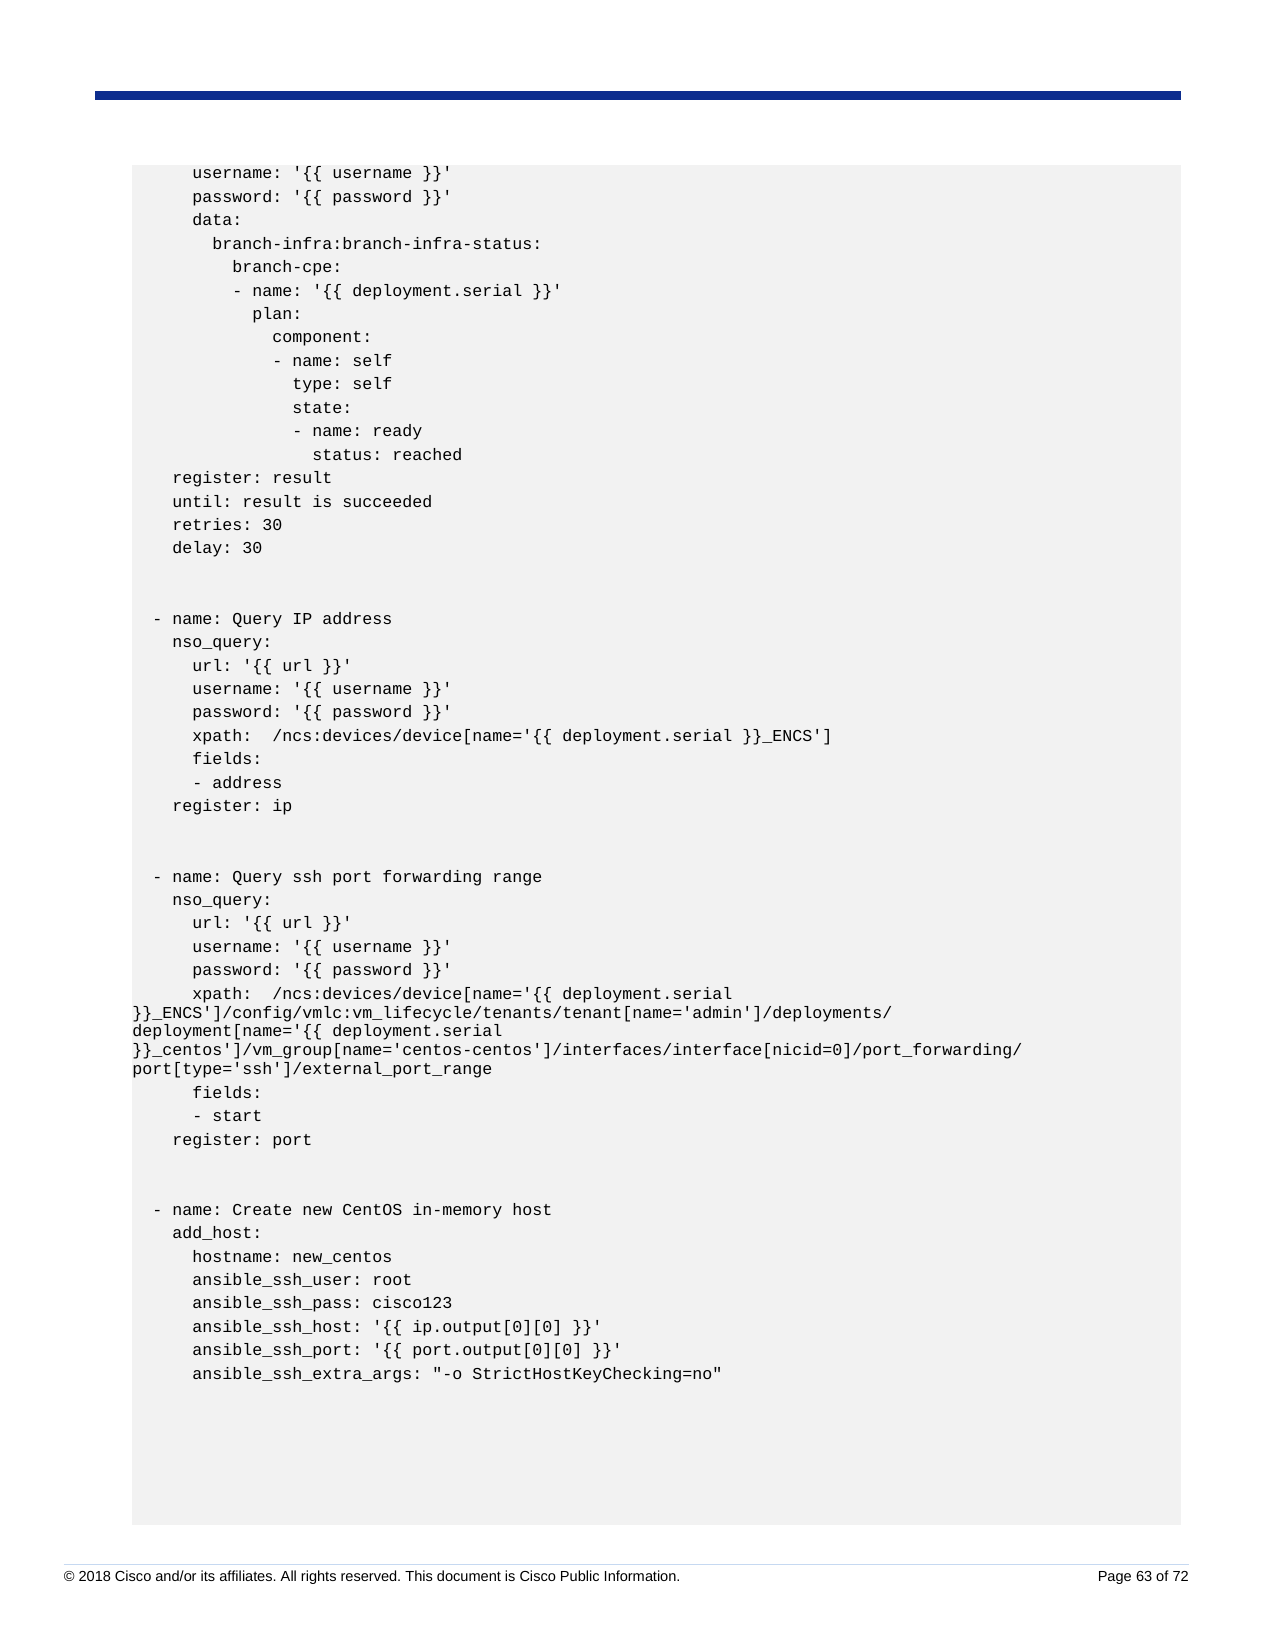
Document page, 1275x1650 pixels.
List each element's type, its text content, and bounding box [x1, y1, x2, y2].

text nso_query: [132, 634, 1181, 653]
text - name: self [132, 352, 1181, 371]
text - name: Query IP address [132, 610, 1181, 629]
text username: '{{ username }}' [132, 938, 1181, 957]
text - address [132, 774, 1181, 793]
text password: '{{ password }}' [132, 962, 1181, 981]
text branch-cpe: [132, 259, 1181, 278]
text - name: Query ssh port forwarding range [132, 868, 1181, 887]
text ansible_ssh_port: '{{ port.output[0][0] }}' [132, 1342, 1181, 1361]
text ansible_ssh_user: root [132, 1272, 1181, 1291]
text add_host: [132, 1225, 1181, 1244]
text fields: [132, 1084, 1181, 1103]
text delay: 30 [132, 540, 1181, 559]
text username: '{{ username }}' [132, 165, 1181, 184]
text password: '{{ password }}' [132, 188, 1181, 207]
text password: '{{ password }}' [132, 704, 1181, 723]
text state: [132, 399, 1181, 418]
text ansible_ssh_host: '{{ ip.output[0][0] }}' [132, 1318, 1181, 1337]
text ansible_ssh_extra_args: "-o StrictHostKeyChecking=no" [132, 1365, 1181, 1384]
text - name: '{{ deployment.serial }}' [132, 282, 1181, 301]
text xpath: /ncs:devices/device[name='{{ deployment.serial }}_ENCS']/config/vmlc:vm_lifecycle/tenants/tenant[name='admin']/deployments/deployment[name='{{ deployment.serial }}_centos']/vm_group[name='centos-centos']/interfaces/interface[nicid=0]/port_forwarding/port[type='ssh']/external_port_range [132, 985, 1181, 1079]
text register: ip [132, 798, 1181, 817]
text url: '{{ url }}' [132, 657, 1181, 676]
text nso_query: [132, 892, 1181, 910]
text plan: [132, 306, 1181, 324]
text hostname: new_centos [132, 1248, 1181, 1267]
text register: result [132, 470, 1181, 488]
text data: [132, 212, 1181, 231]
text component: [132, 329, 1181, 348]
text username: '{{ username }}' [132, 681, 1181, 699]
text branch-infra:branch-infra-status: [132, 235, 1181, 254]
text xpath: /ncs:devices/device[name='{{ deployment.serial }}_ENCS'] [132, 727, 1181, 746]
text - name: Create new CentOS in-memory host [132, 1201, 1181, 1220]
text type: self [132, 376, 1181, 395]
text fields: [132, 751, 1181, 770]
text register: port [132, 1131, 1181, 1150]
text status: reached [132, 446, 1181, 465]
text - start [132, 1108, 1181, 1126]
text retries: 30 [132, 517, 1181, 535]
text ansible_ssh_pass: cisco123 [132, 1295, 1181, 1314]
text - name: ready [132, 423, 1181, 442]
text until: result is succeeded [132, 493, 1181, 512]
text url: '{{ url }}' [132, 915, 1181, 934]
